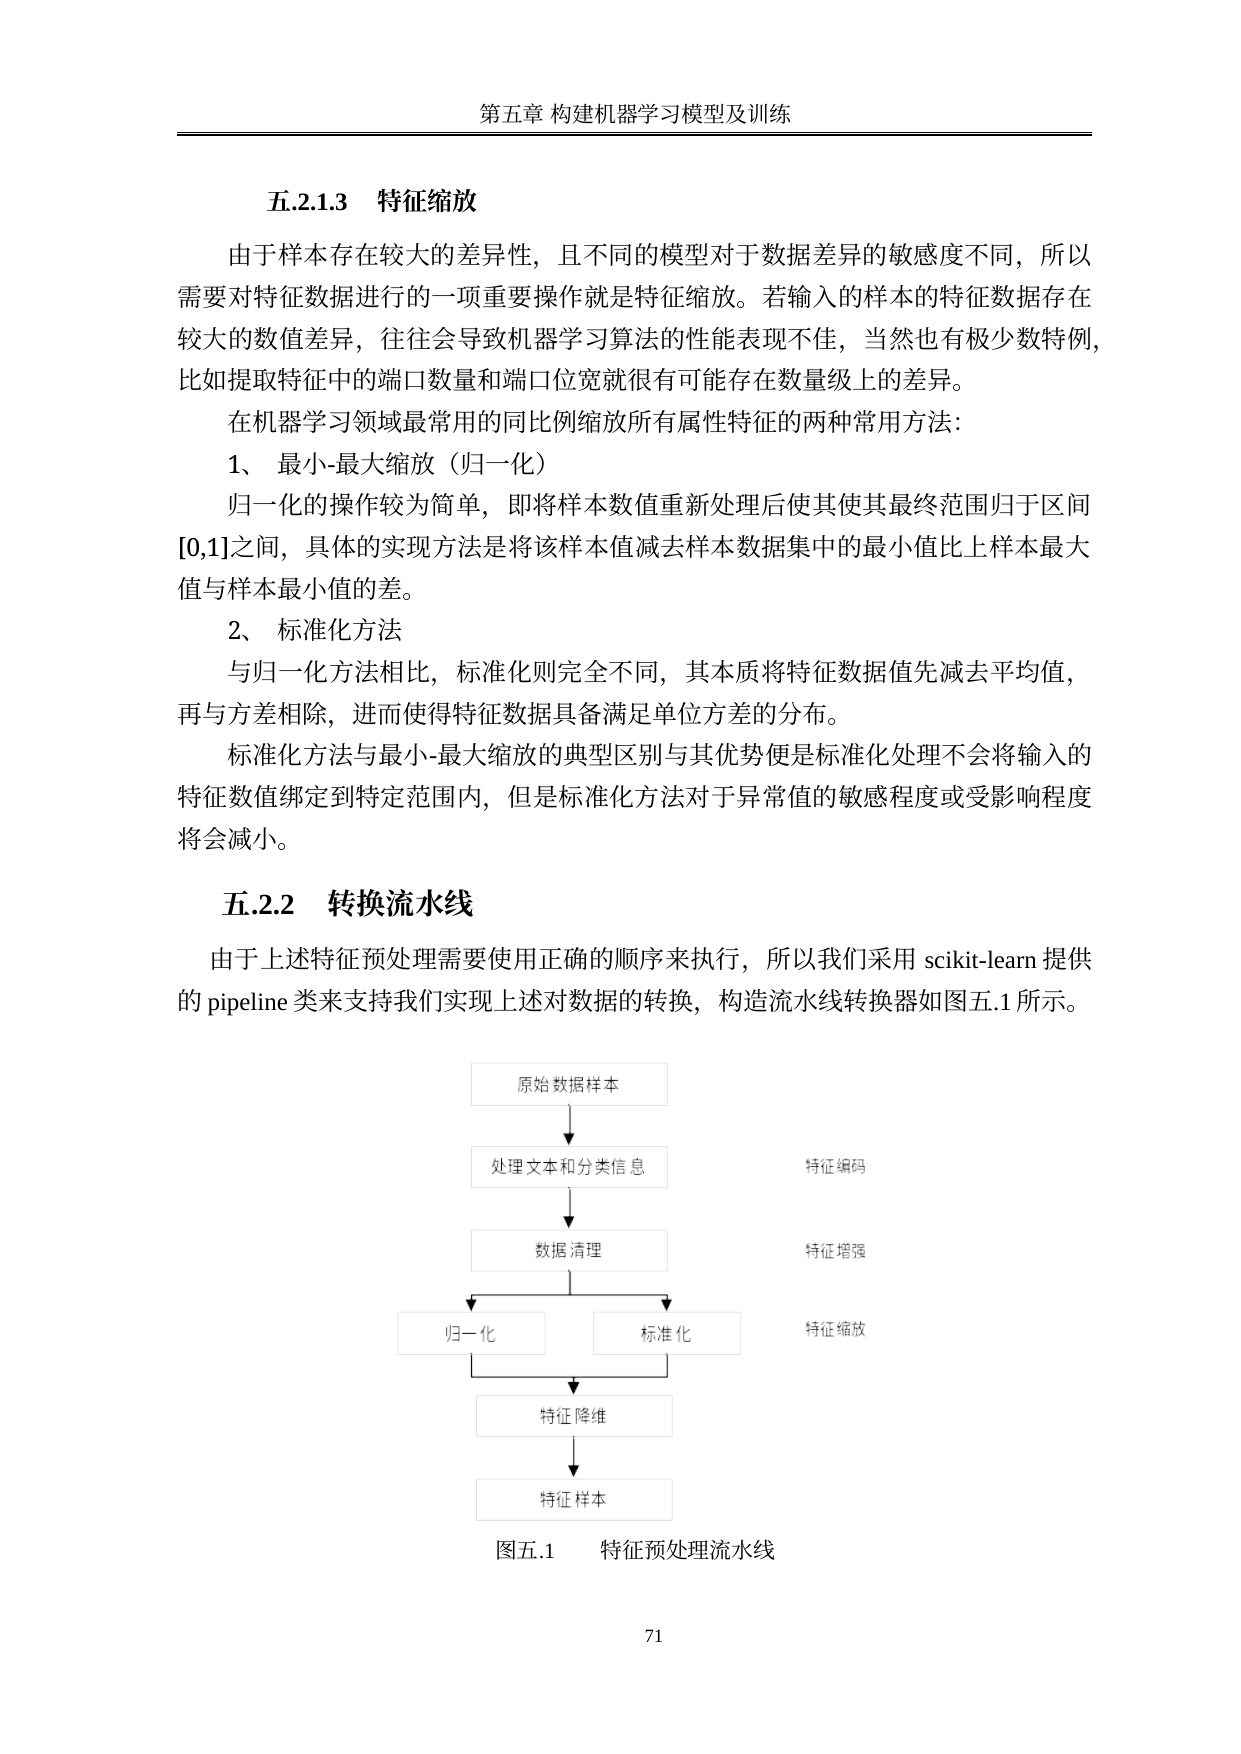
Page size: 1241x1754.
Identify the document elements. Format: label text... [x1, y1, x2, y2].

text 在机器学习领域最常用的同比例缩放所有属性特征的两种常用方法： [177, 398, 1092, 440]
text 归一化的操作较为简单，即将样本数值重新处理后使其使其最终范围归于区间[0,1]之间，具体的实现方法是将该样本值减去样本数据集中的最小值比上样本最大值与样本最小值的差。 [177, 481, 1092, 606]
text 标准化方法与最小-最大缩放的典型区别与其优势便是标准化处理不会将输入的特征数值绑定到特定范围内，但是标准化方法对于异常值的敏感程度或受影响程度将会减小。 [177, 731, 1092, 856]
text 特征预处理流水线 [177, 1533, 1092, 1565]
subtitle 转换流水线 [222, 881, 1092, 923]
list 最小-最大缩放（归一化） [227, 440, 1092, 481]
text 由于样本存在较大的差异性，且不同的模型对于数据差异的敏感度不同，所以需要对特征数据进行的一项重要操作就是特征缩放。若输入的样本的特征数据存在较大的数值差异，往往会导致机器学习算法的性能表现不佳，当然也有极少数特例，比如提取特征中的端口数量和端口位宽就很有可能存在数量级上的差异。 [177, 231, 1092, 398]
text 与归一化方法相比，标准化则完全不同，其本质将特征数据值先减去平均值，再与方差相除，进而使得特征数据具备满足单位方差的分布。 [177, 648, 1092, 731]
text 由于上述特征预处理需要使用正确的顺序来执行，所以我们采用scikit-learn提供的pipeline类来支持我们实现上述对数据的转换，构造流水线转换器如图5.5所示。 [177, 936, 1092, 1019]
subtitle 特征缩放 [266, 177, 1092, 219]
list 标准化方法 [227, 606, 1092, 648]
